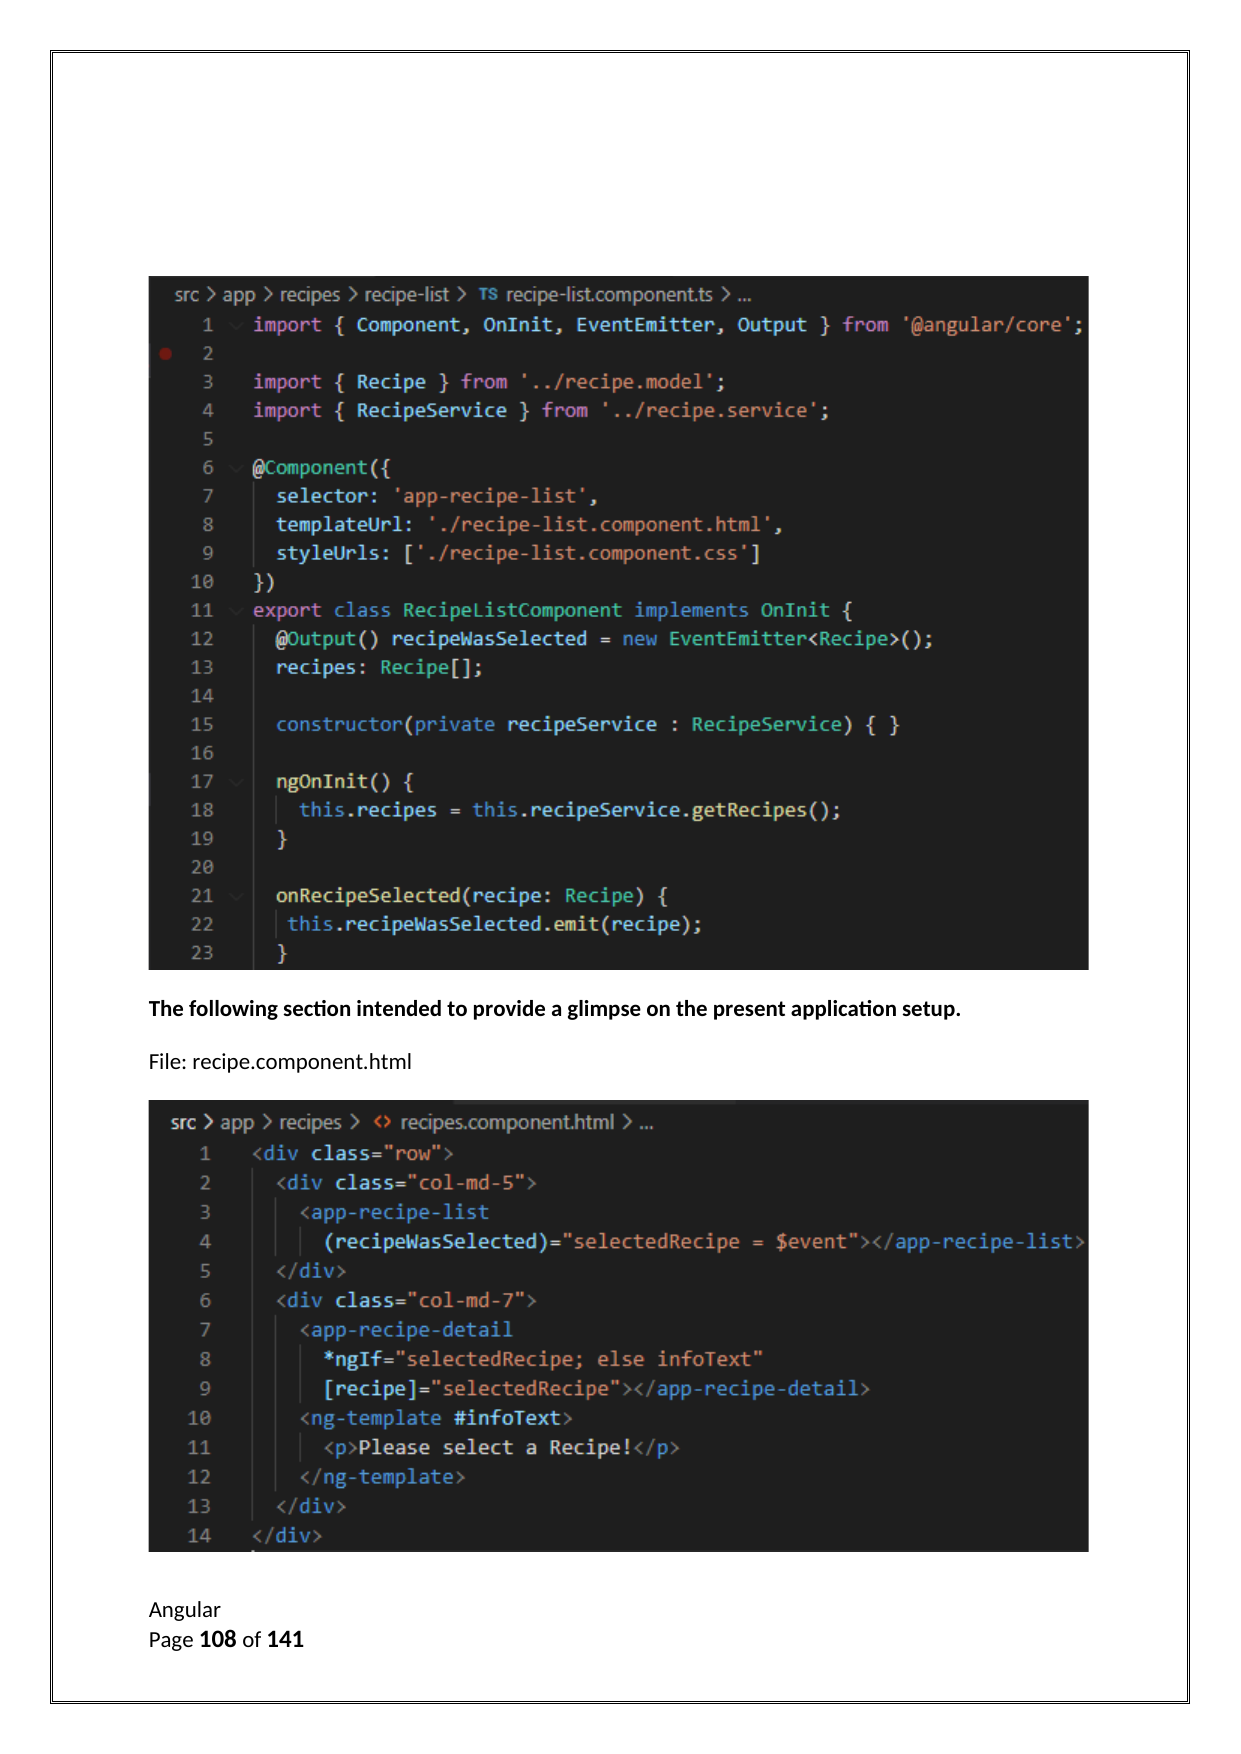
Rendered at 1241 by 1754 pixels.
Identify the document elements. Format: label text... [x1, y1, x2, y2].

text The following section intended to provide a glimpse on the present application setup. [148, 994, 1092, 1022]
picture [148, 1100, 1089, 1552]
text File: recipe.component.html [148, 1047, 1092, 1075]
picture [148, 276, 1089, 970]
